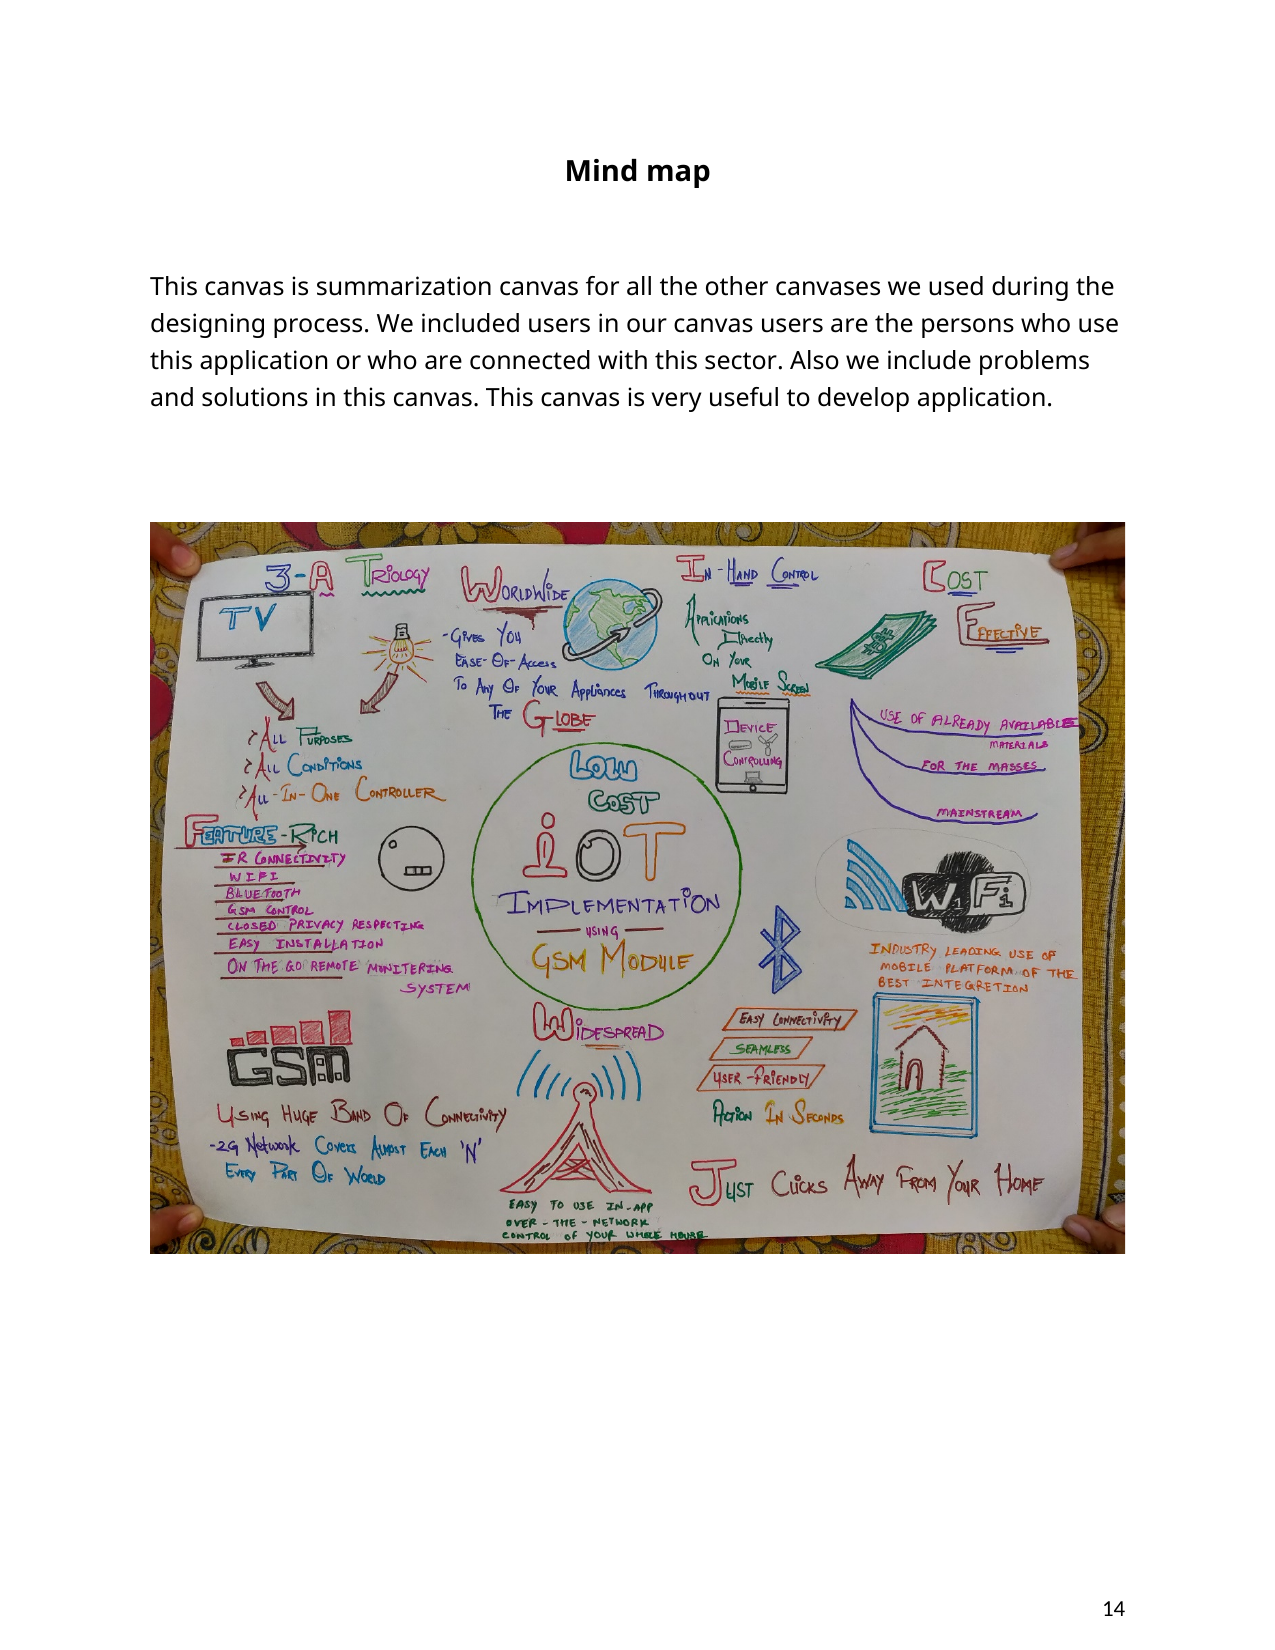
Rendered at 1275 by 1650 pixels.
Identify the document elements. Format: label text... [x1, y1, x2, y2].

text This canvas is summarization canvas for all the other canvases we used during the designing process. We included users in our canvas users are the persons who use this application or who are connected with this sector. Also we include problems and solutions in this canvas. This canvas is very useful to develop application. [150, 269, 1125, 413]
picture [150, 522, 1125, 1254]
text Mind map [150, 150, 1125, 190]
